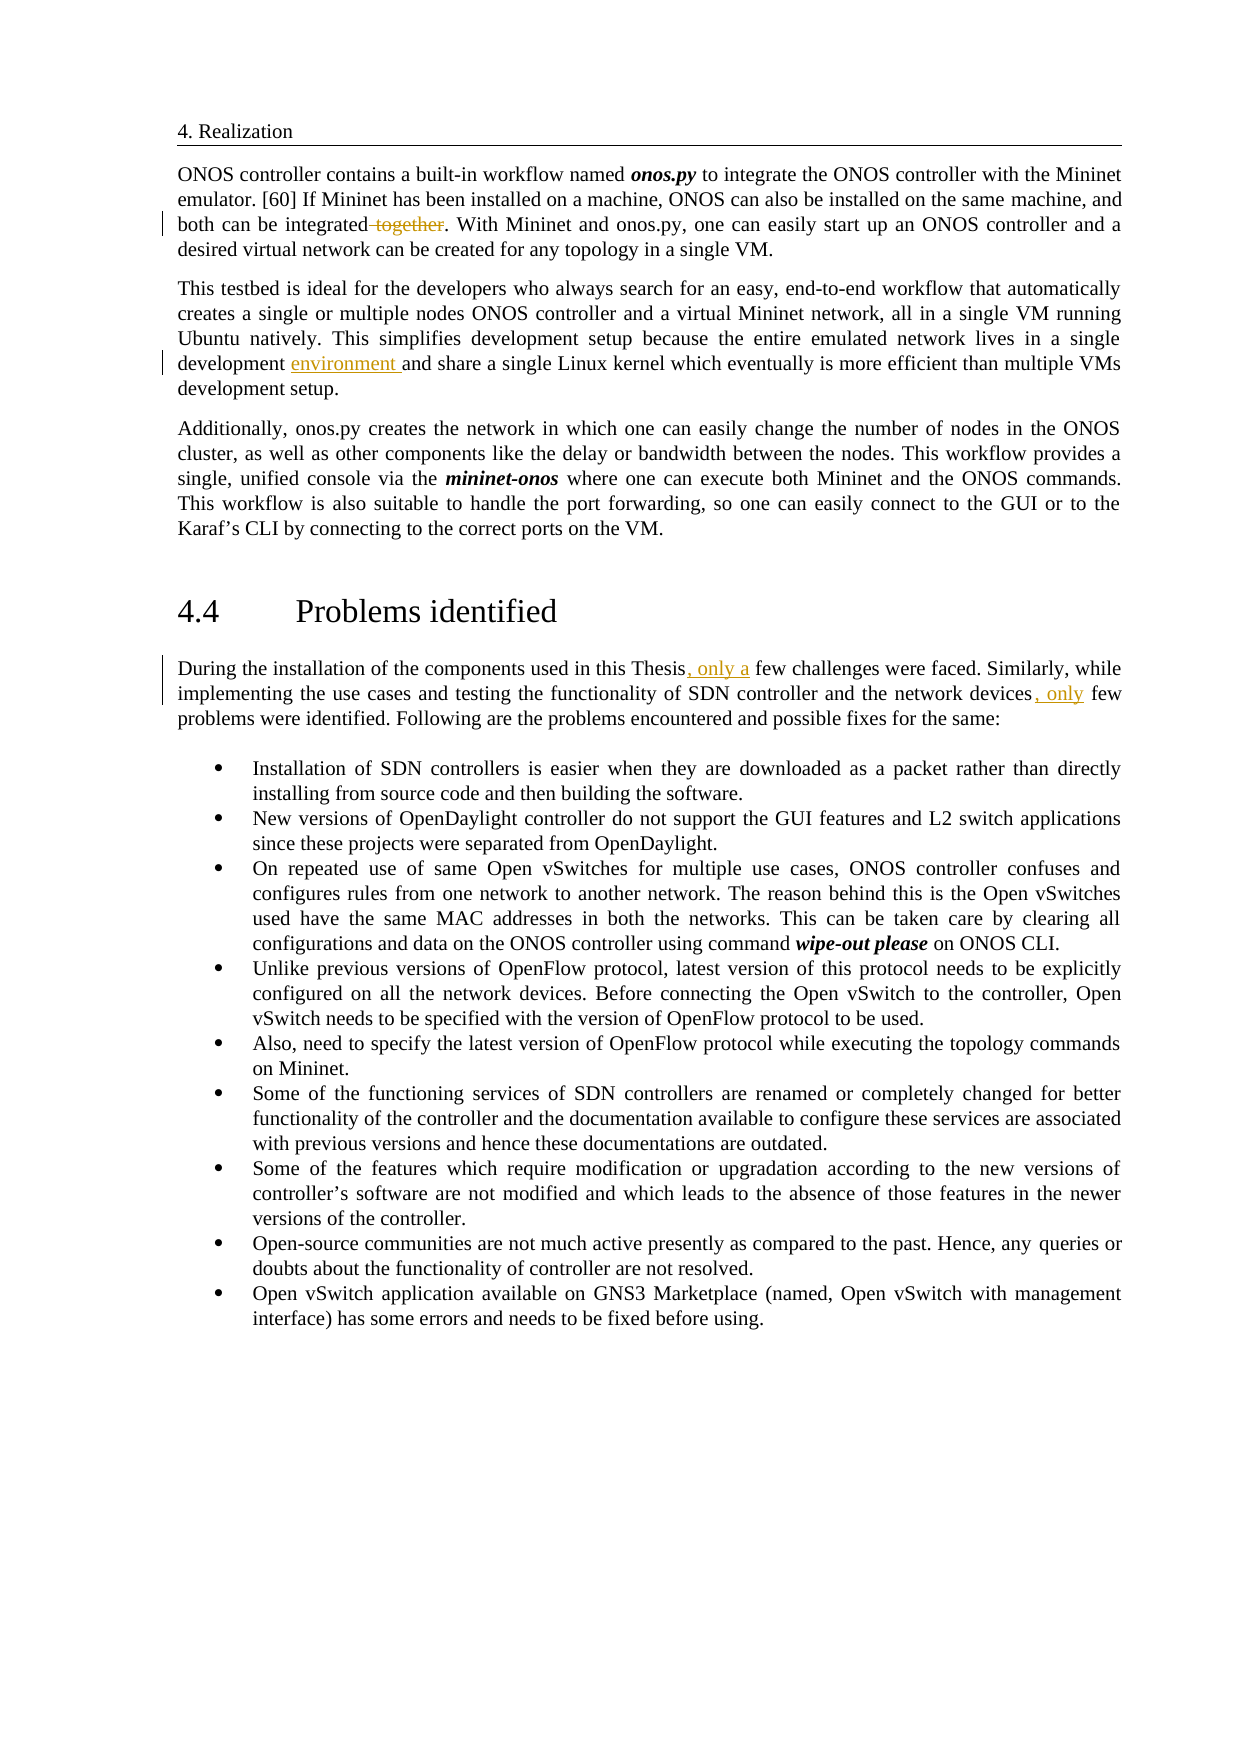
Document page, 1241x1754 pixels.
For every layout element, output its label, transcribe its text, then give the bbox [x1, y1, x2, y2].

list Installation of SDN controllers is easier when they are downloaded as a packet rather than directly installing from source code and then building the software. [215, 755, 1122, 805]
text During the installation of the components used in this Thesis few challenges were faced. Similarly, while implementing the use cases and testing the functionality of SDN controller and the network devices few problems were identified. Following are the problems encountered and possible fixes for the same: [177, 655, 1122, 730]
text Additionally, onos.py creates the network in which one can easily change the number of nodes in the ONOS cluster, as well as other components like the delay or bandwidth between the nodes. This workflow provides a single, unified console via the mininet-onos where one can execute both Mininet and the ONOS commands. This workflow is also suitable to handle the port forwarding, so one can easily connect to the GUI or to the Karaf’s CLI by connecting to the correct ports on the VM. [177, 415, 1122, 540]
list Some of the features which require modification or upgradation according to the new versions of controller’s software are not modified and which leads to the absence of those features in the newer versions of the controller. [215, 1155, 1122, 1230]
text ONOS controller contains a built-in workflow named onos.py to integrate the ONOS controller with the Mininet emulator. If Mininet has been installed on a machine, ONOS can also be installed on the same machine, and both can be integrated. With Mininet and onos.py, one can easily start up an ONOS controller and a desired virtual network can be created for any topology in a single VM. [177, 161, 1122, 261]
list Open-source communities are not much active presently as compared to the past. Hence, any queries or doubts about the functionality of controller are not resolved. [215, 1230, 1122, 1280]
list Open vSwitch application available on GNS3 Marketplace (named, Open vSwitch with management interface) has some errors and needs to be fixed before using. [215, 1280, 1122, 1330]
list Some of the functioning services of SDN controllers are renamed or completely changed for better functionality of the controller and the documentation available to configure these services are associated with previous versions and hence these documentations are outdated. [215, 1080, 1122, 1155]
subtitle Problems identified [177, 590, 1122, 630]
list New versions of OpenDaylight controller do not support the GUI features and L2 switch applications since these projects were separated from OpenDaylight. [215, 805, 1122, 855]
list On repeated use of same Open vSwitches for multiple use cases, ONOS controller confuses and configures rules from one network to another network. The reason behind this is the Open vSwitches used have the same MAC addresses in both the networks. This can be taken care by clearing all configurations and data on the ONOS controller using command wipe-out please on ONOS CLI. [215, 855, 1122, 955]
text This testbed is ideal for the developers who always search for an easy, end-to-end workflow that automatically creates a single or multiple nodes ONOS controller and a virtual Mininet network, all in a single VM running Ubuntu natively. This simplifies development setup because the entire emulated network lives in a single development and share a single Linux kernel which eventually is more efficient than multiple VMs development setup. [177, 275, 1122, 400]
list Also, need to specify the latest version of OpenFlow protocol while executing the topology commands on Mininet. [215, 1030, 1122, 1080]
list Unlike previous versions of OpenFlow protocol, latest version of this protocol needs to be explicitly configured on all the network devices. Before connecting the Open vSwitch to the controller, Open vSwitch needs to be specified with the version of OpenFlow protocol to be used. [215, 955, 1122, 1030]
